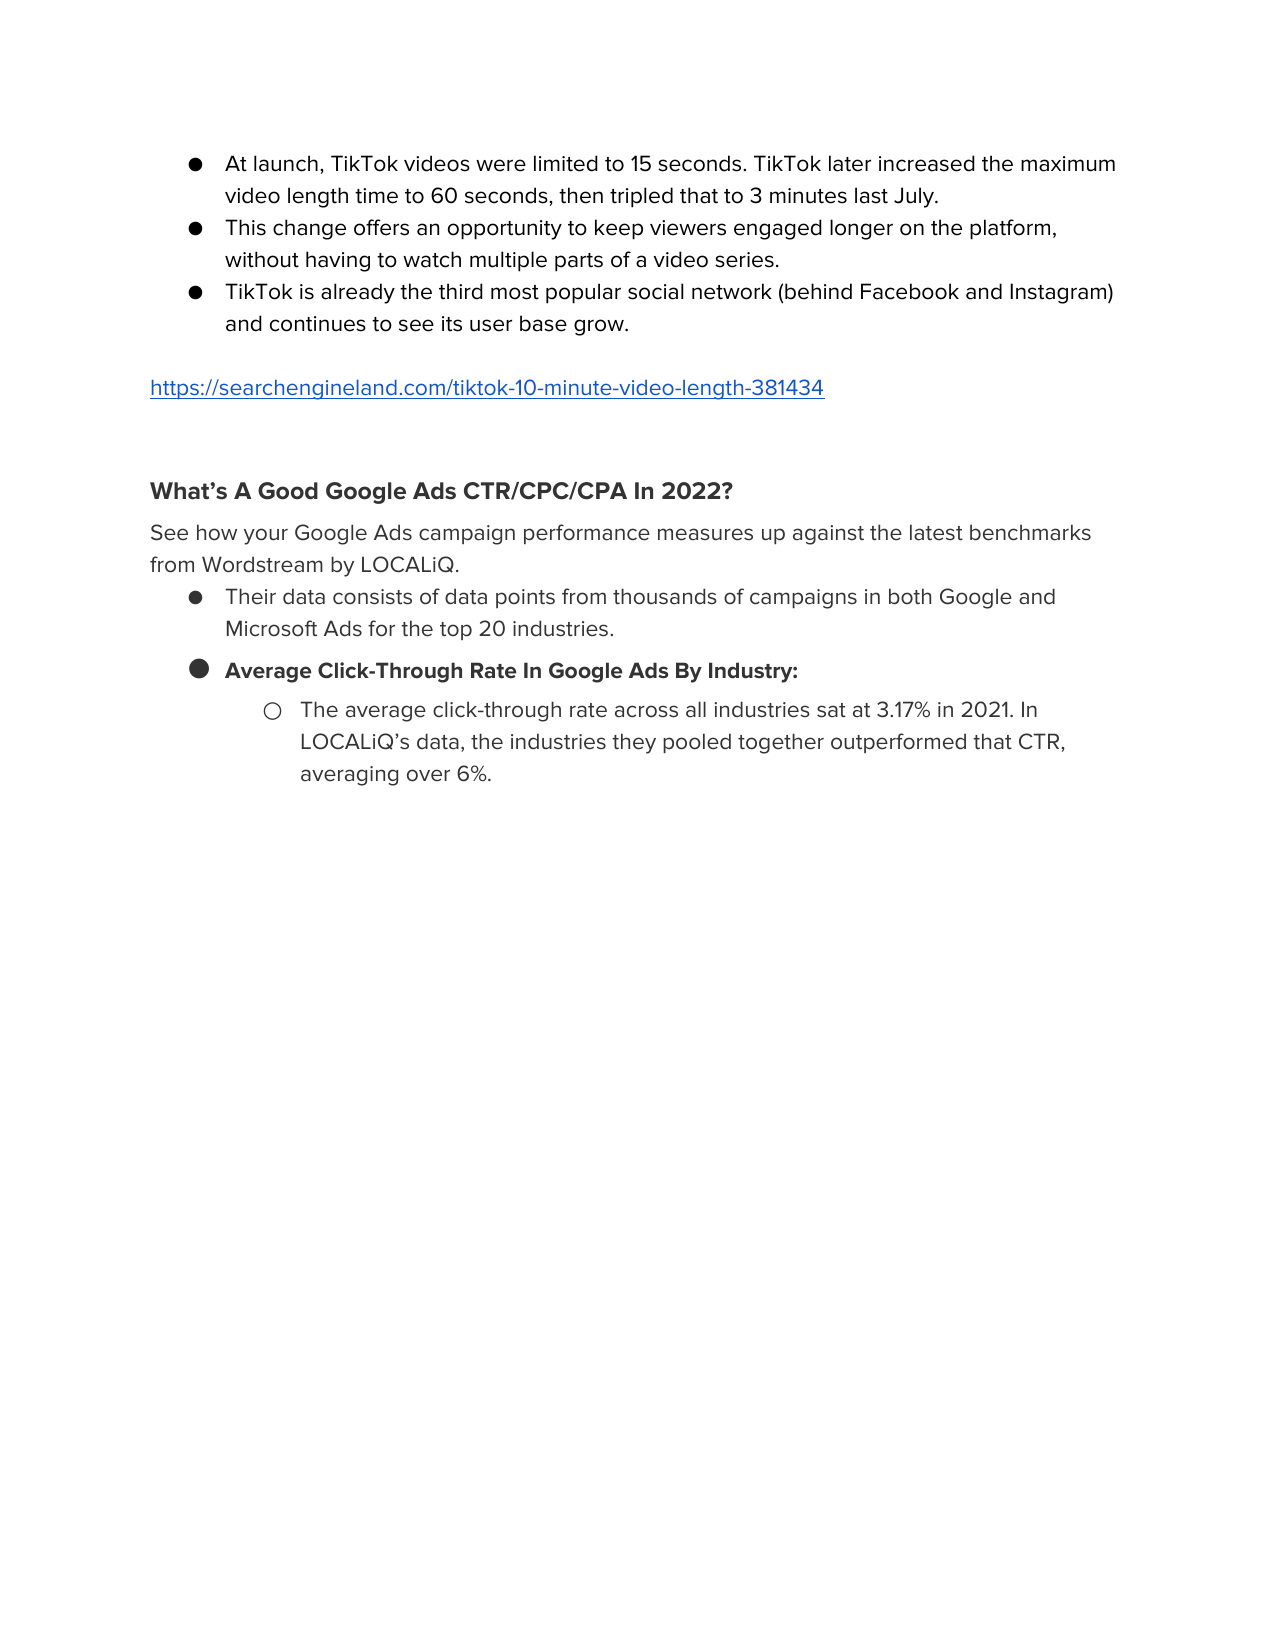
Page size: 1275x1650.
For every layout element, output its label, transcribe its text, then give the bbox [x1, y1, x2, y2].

list The average click-through rate across all industries sat at 3.17% in 2021. In LOCALiQ’s data, the industries they pooled together outperformed that CTR, averaging over 6%. [262, 696, 1125, 788]
list This change offers an opportunity to keep viewers engaged longer on the platform, without having to watch multiple parts of a video series. [187, 214, 1125, 274]
text See how your Google Ads campaign performance measures up against the latest benchmarks from Wordstream by LOCALiQ. [150, 519, 1125, 579]
list Their data consists of data points from thousands of campaigns in both Google and Microsoft Ads for the top 20 industries. [187, 583, 1125, 643]
text https://searchengineland.com/tiktok-10-minute-video-length-381434 [150, 374, 1125, 402]
list At launch, TikTok videos were limited to 15 seconds. TikTok later increased the maximum video length time to 60 seconds, then tripled that to 3 minutes last July. [187, 150, 1125, 210]
subtitle What’s A Good Google Ads CTR/CPC/CPA In 2022? [150, 476, 1125, 507]
list TikTok is already the third most popular social network (behind Facebook and Instagram) and continues to see its user base grow. [187, 278, 1125, 338]
subtitle Average Click-Through Rate In Google Ads By Industry: [187, 647, 1125, 688]
